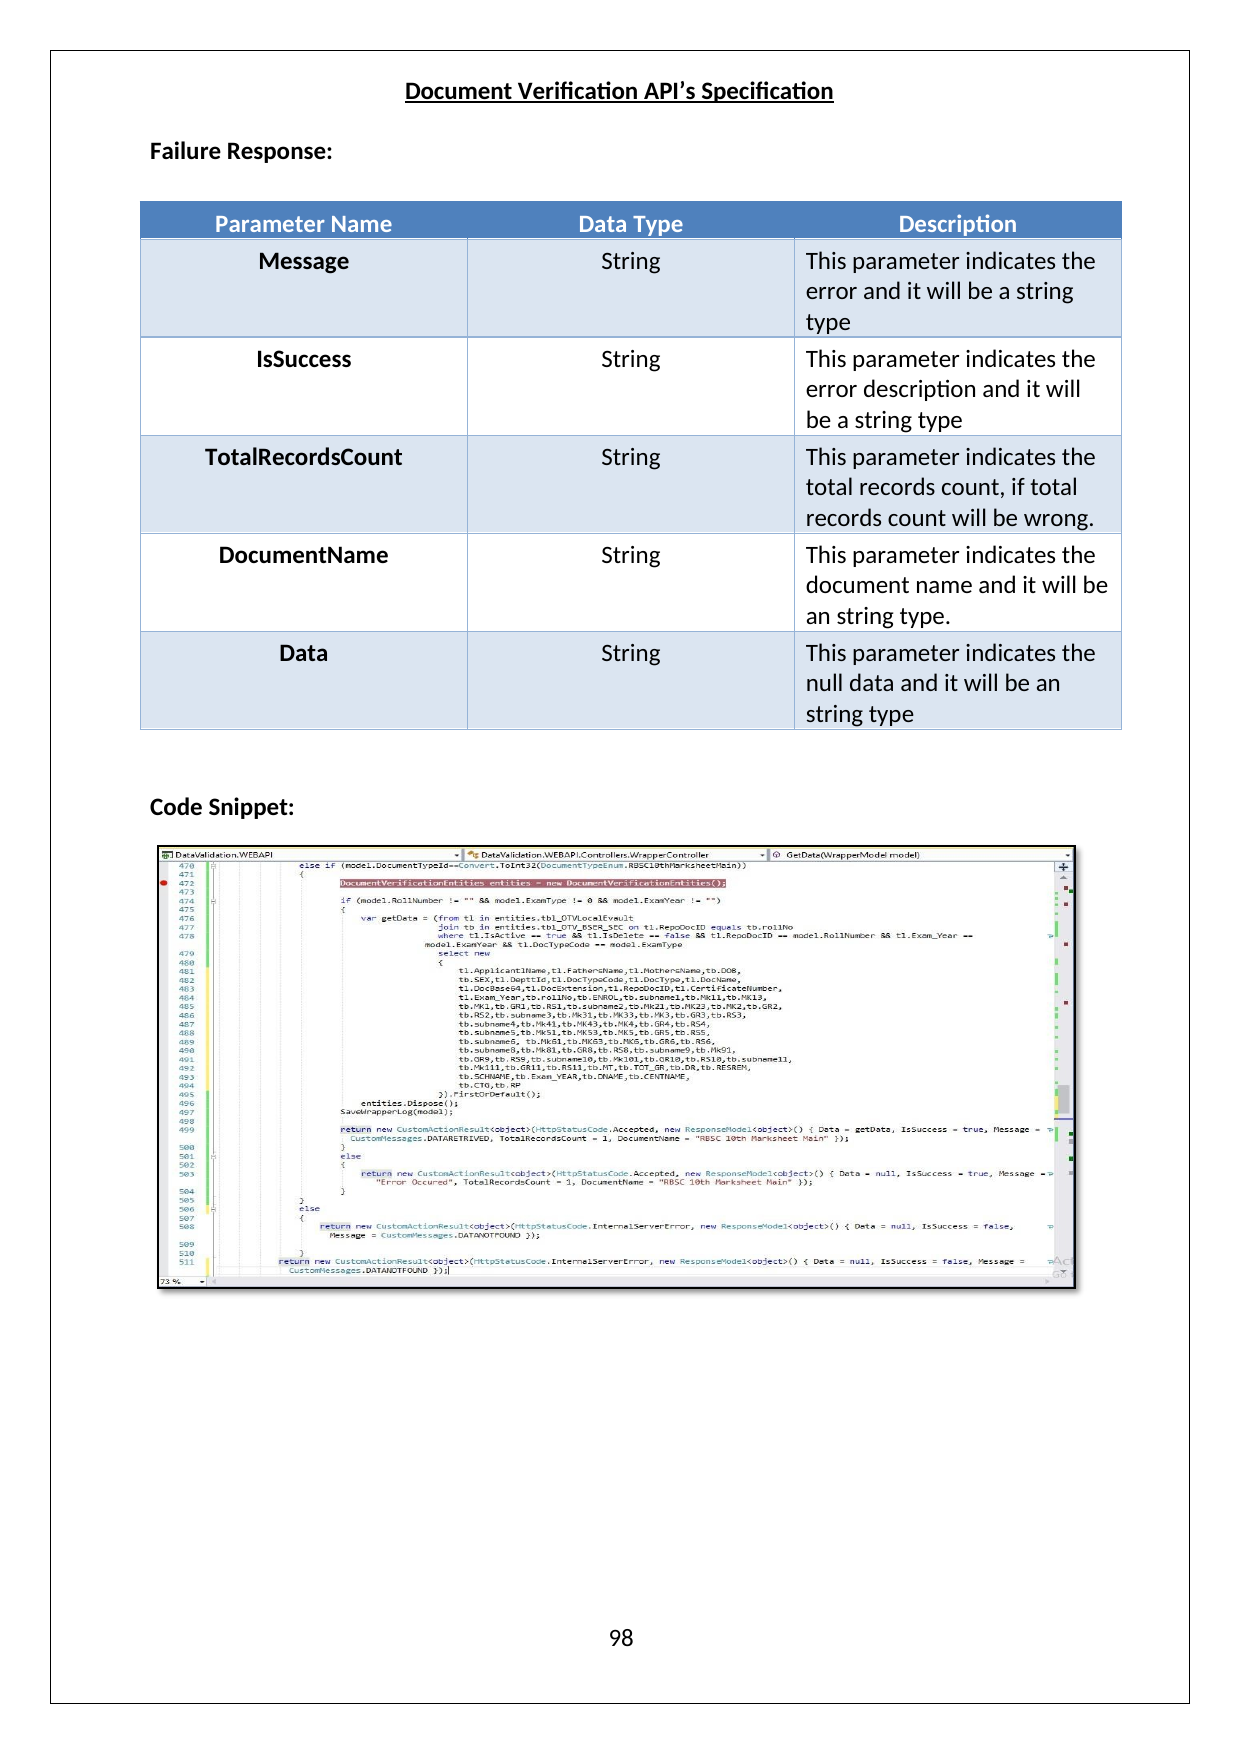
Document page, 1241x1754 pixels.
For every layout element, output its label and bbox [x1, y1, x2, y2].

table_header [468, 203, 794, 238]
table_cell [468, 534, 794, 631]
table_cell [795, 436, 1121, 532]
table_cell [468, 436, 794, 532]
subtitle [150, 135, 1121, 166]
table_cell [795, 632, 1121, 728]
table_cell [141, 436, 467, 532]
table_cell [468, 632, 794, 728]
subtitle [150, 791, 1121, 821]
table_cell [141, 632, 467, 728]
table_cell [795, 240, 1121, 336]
picture [155, 843, 1087, 1299]
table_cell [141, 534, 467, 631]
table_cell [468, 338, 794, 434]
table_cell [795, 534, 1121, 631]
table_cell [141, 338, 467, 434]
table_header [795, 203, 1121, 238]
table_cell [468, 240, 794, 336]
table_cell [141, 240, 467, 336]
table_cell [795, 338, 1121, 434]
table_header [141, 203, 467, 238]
